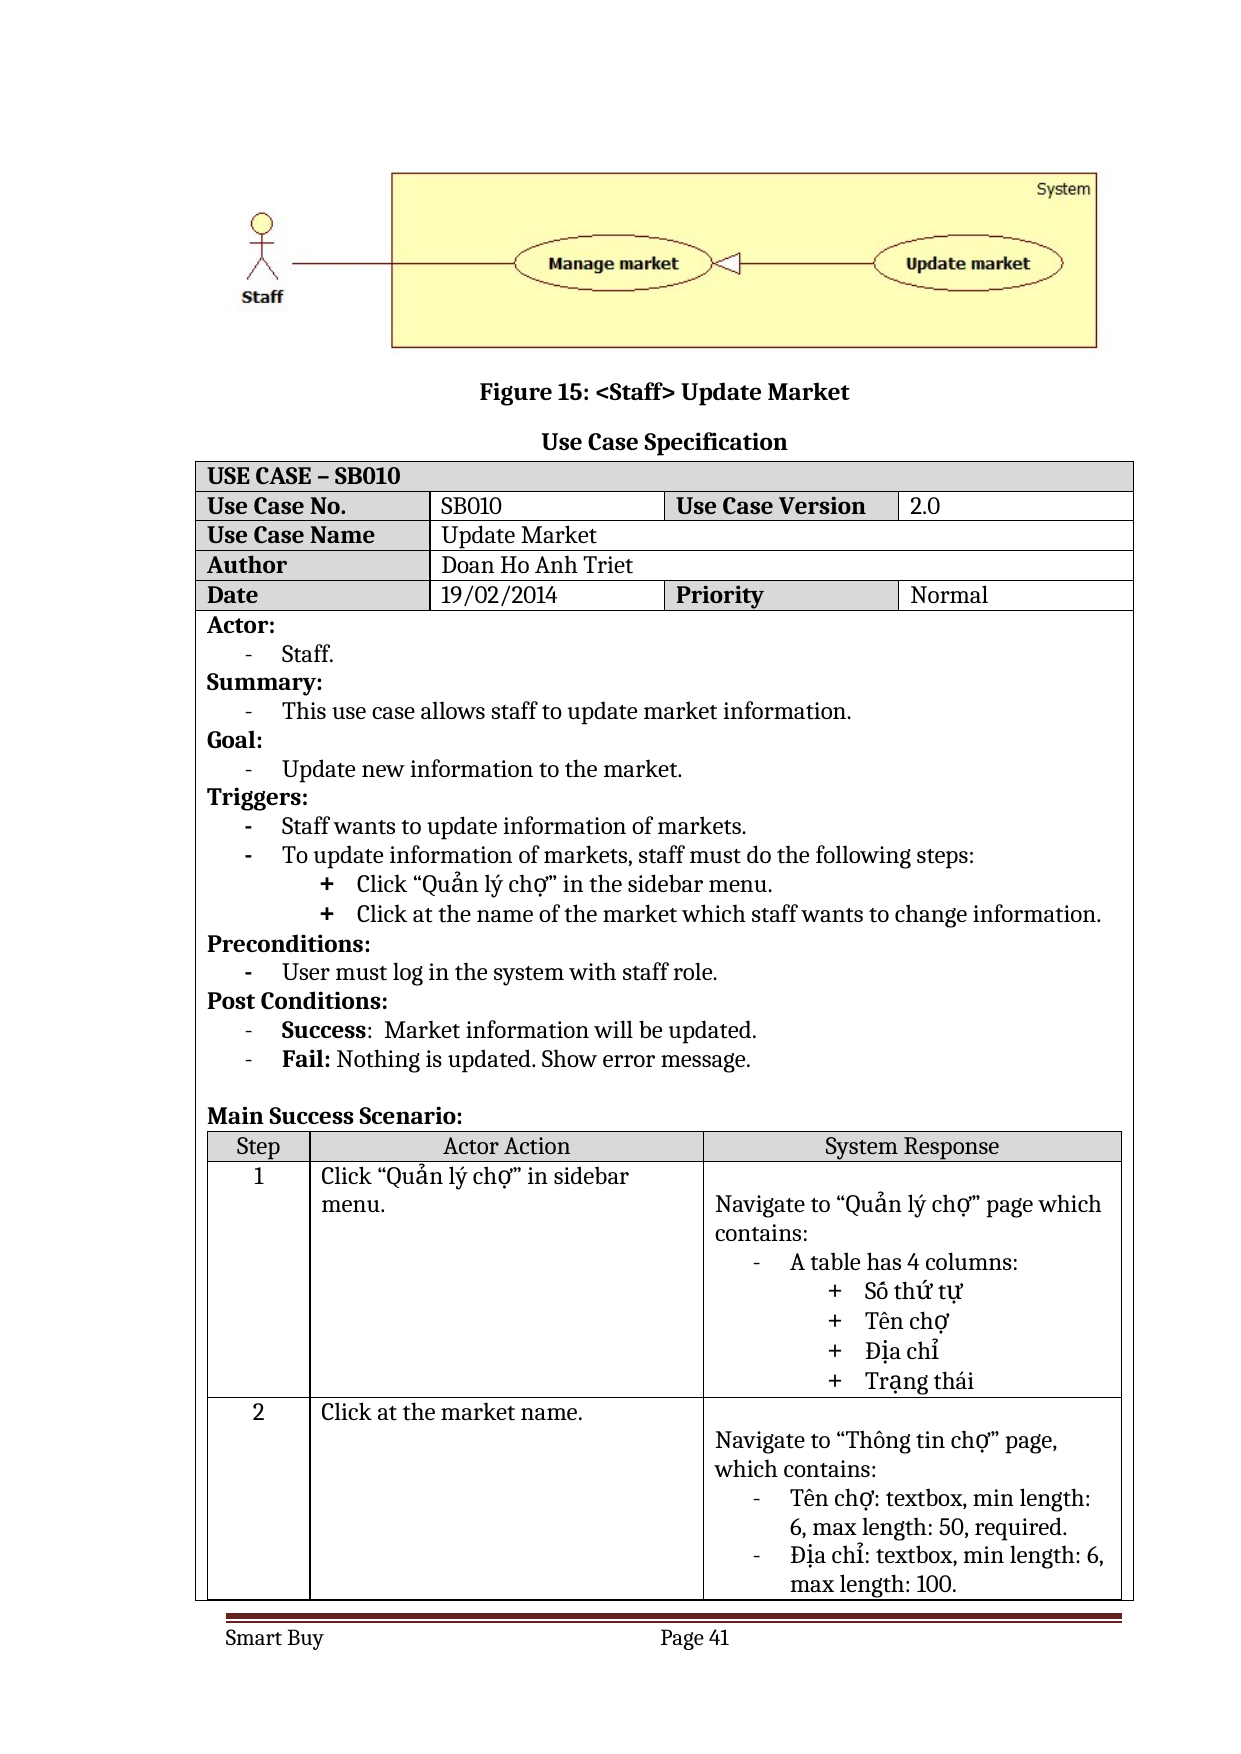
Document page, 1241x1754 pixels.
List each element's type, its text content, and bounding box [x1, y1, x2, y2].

table_cell 2.0 [899, 492, 1133, 520]
picture [206, 147, 1123, 374]
table_cell Date [196, 581, 429, 610]
table_cell SB010 [431, 492, 664, 520]
subtitle Use Case Specification [207, 428, 1122, 456]
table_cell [196, 611, 1133, 1600]
table_cell Use Case Version [665, 492, 898, 520]
table_cell Normal [899, 581, 1133, 610]
table_header USE CASE – SB010 [196, 462, 1133, 491]
table_cell Priority [665, 581, 898, 610]
table_cell Use Case Name [196, 521, 429, 550]
table_cell Use Case No. [196, 492, 429, 520]
table_cell Update Market [431, 521, 1133, 550]
table_cell 19/02/2014 [431, 581, 664, 610]
table_cell Doan Ho Anh Triet [431, 551, 1133, 580]
text Figure 15: <Staff> Update Market [207, 378, 1122, 407]
table_cell Author [196, 551, 429, 580]
